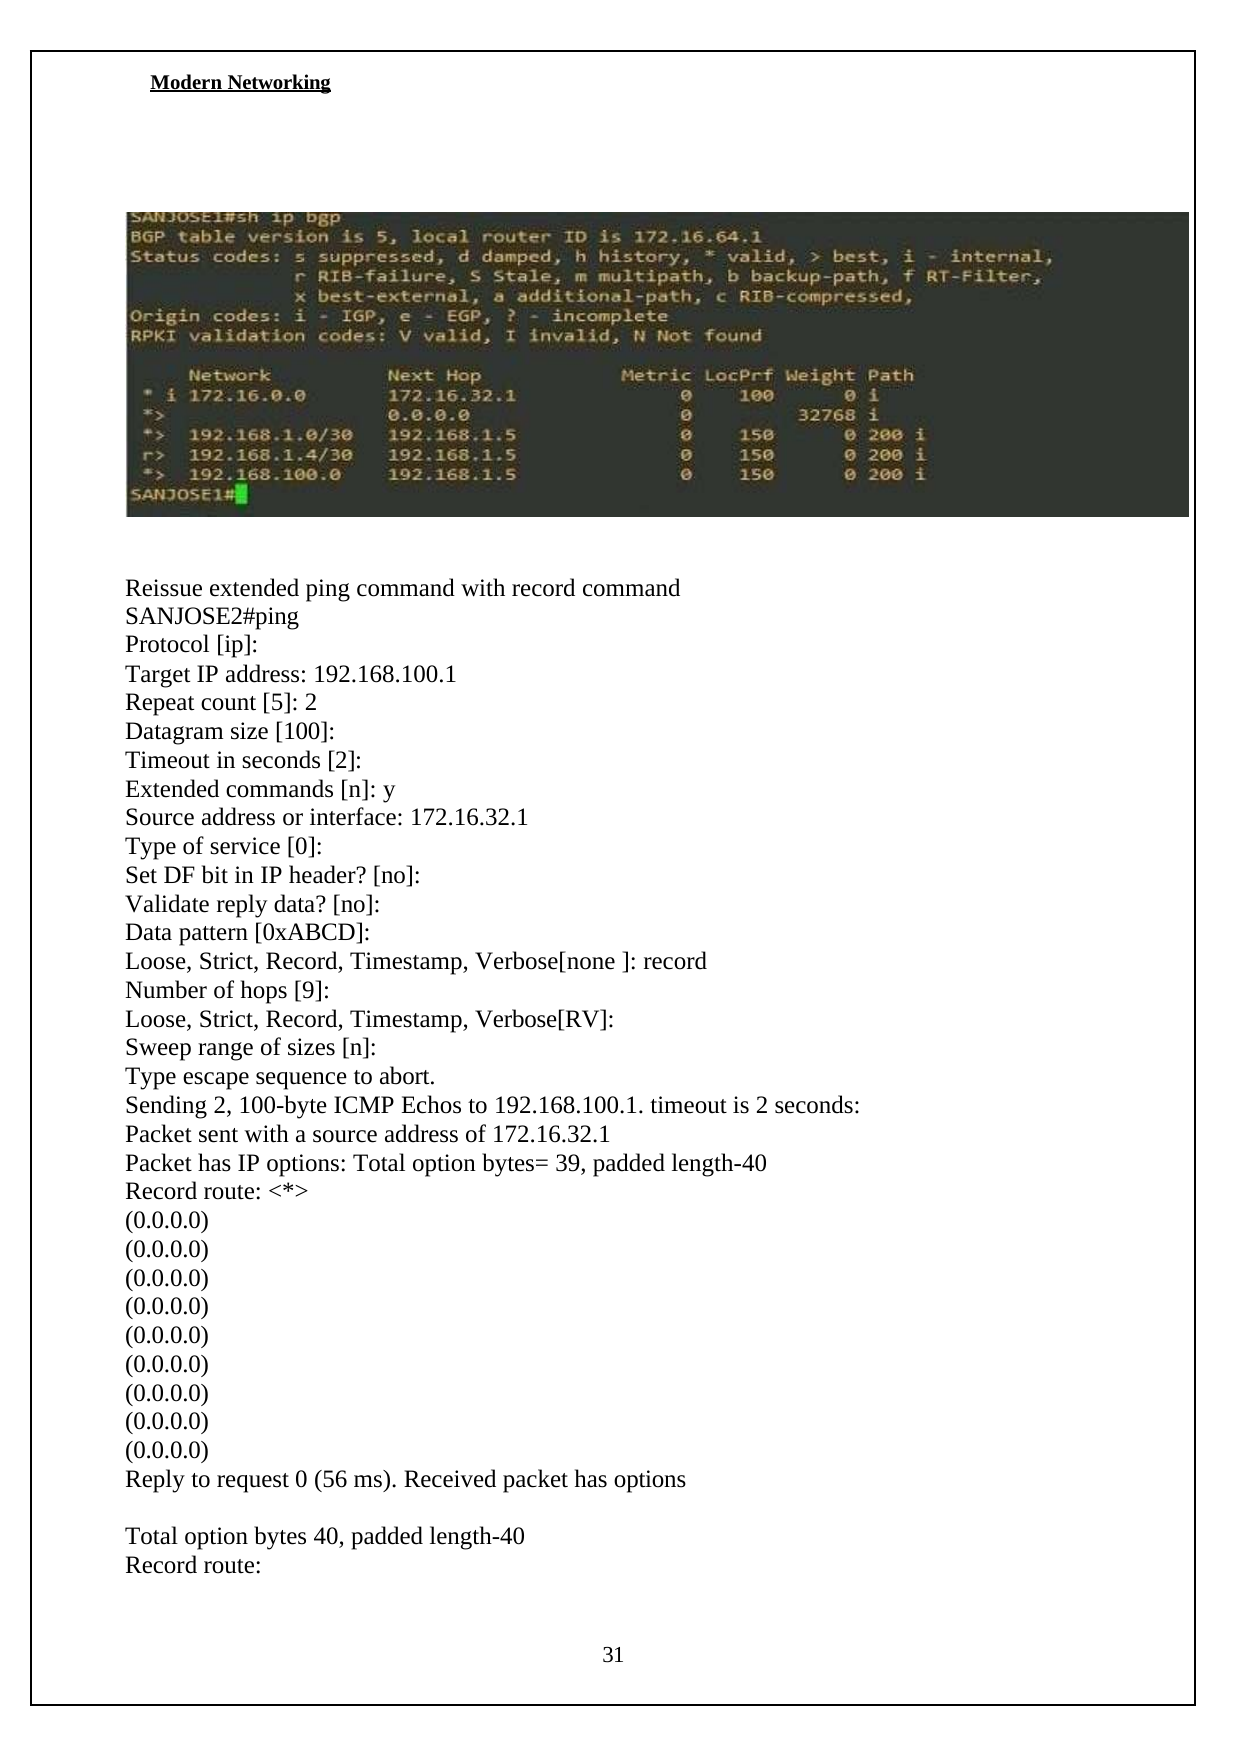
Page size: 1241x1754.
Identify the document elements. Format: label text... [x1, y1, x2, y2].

text Extended commands [n]: y [125, 774, 1194, 802]
text Loose, Strict, Record, Timestamp, Verbose[none ]: record Number of hops [9]: [125, 946, 735, 1004]
text (0.0.0.0) [125, 1291, 1194, 1320]
text (0.0.0.0) [125, 1349, 1194, 1378]
text Timeout in seconds [2]: [125, 745, 1194, 774]
text Sending 2, 100-byte ICMP Echos to 192.168.100.1. timeout is 2 seconds: Packet sent with a source address of 172.16.32.1 [125, 1090, 870, 1147]
text (0.0.0.0) [125, 1234, 1194, 1263]
text Datagram size [100]: [125, 716, 1194, 745]
text (0.0.0.0) [125, 1205, 1194, 1234]
text Reissue extended ping command with record command SANJOSE2#ping [125, 573, 810, 630]
text (0.0.0.0) [125, 1406, 1194, 1435]
text Reply to request 0 (56 ms). Received packet has options [125, 1464, 1194, 1493]
text Packet has IP options: Total option bytes= 39, padded length-40 Record route: <*> [125, 1148, 810, 1205]
text (0.0.0.0) [125, 1435, 1194, 1464]
text Protocol [ip]: [125, 630, 1194, 658]
text Loose, Strict, Record, Timestamp, Verbose[RV]: [125, 1004, 1194, 1032]
text Source address or interface: 172.16.32.1 Type of service [0]: [125, 802, 567, 860]
text Data pattern [0xABCD]: [125, 917, 1194, 946]
text Set DF bit in IP header? [no]: [125, 860, 1194, 889]
text Total option bytes 40, padded length-40 Record route: [125, 1521, 567, 1579]
text (0.0.0.0) [125, 1378, 1194, 1406]
text Type escape sequence to abort. [125, 1061, 1194, 1090]
text Validate reply data? [no]: [125, 889, 1194, 917]
text (0.0.0.0) [125, 1320, 1194, 1349]
text Target IP address: 192.168.100.1 Repeat count [5]: 2 [125, 659, 513, 716]
text (0.0.0.0) [125, 1263, 1194, 1291]
text Sweep range of sizes [n]: [125, 1032, 1194, 1061]
picture [125, 212, 1189, 517]
